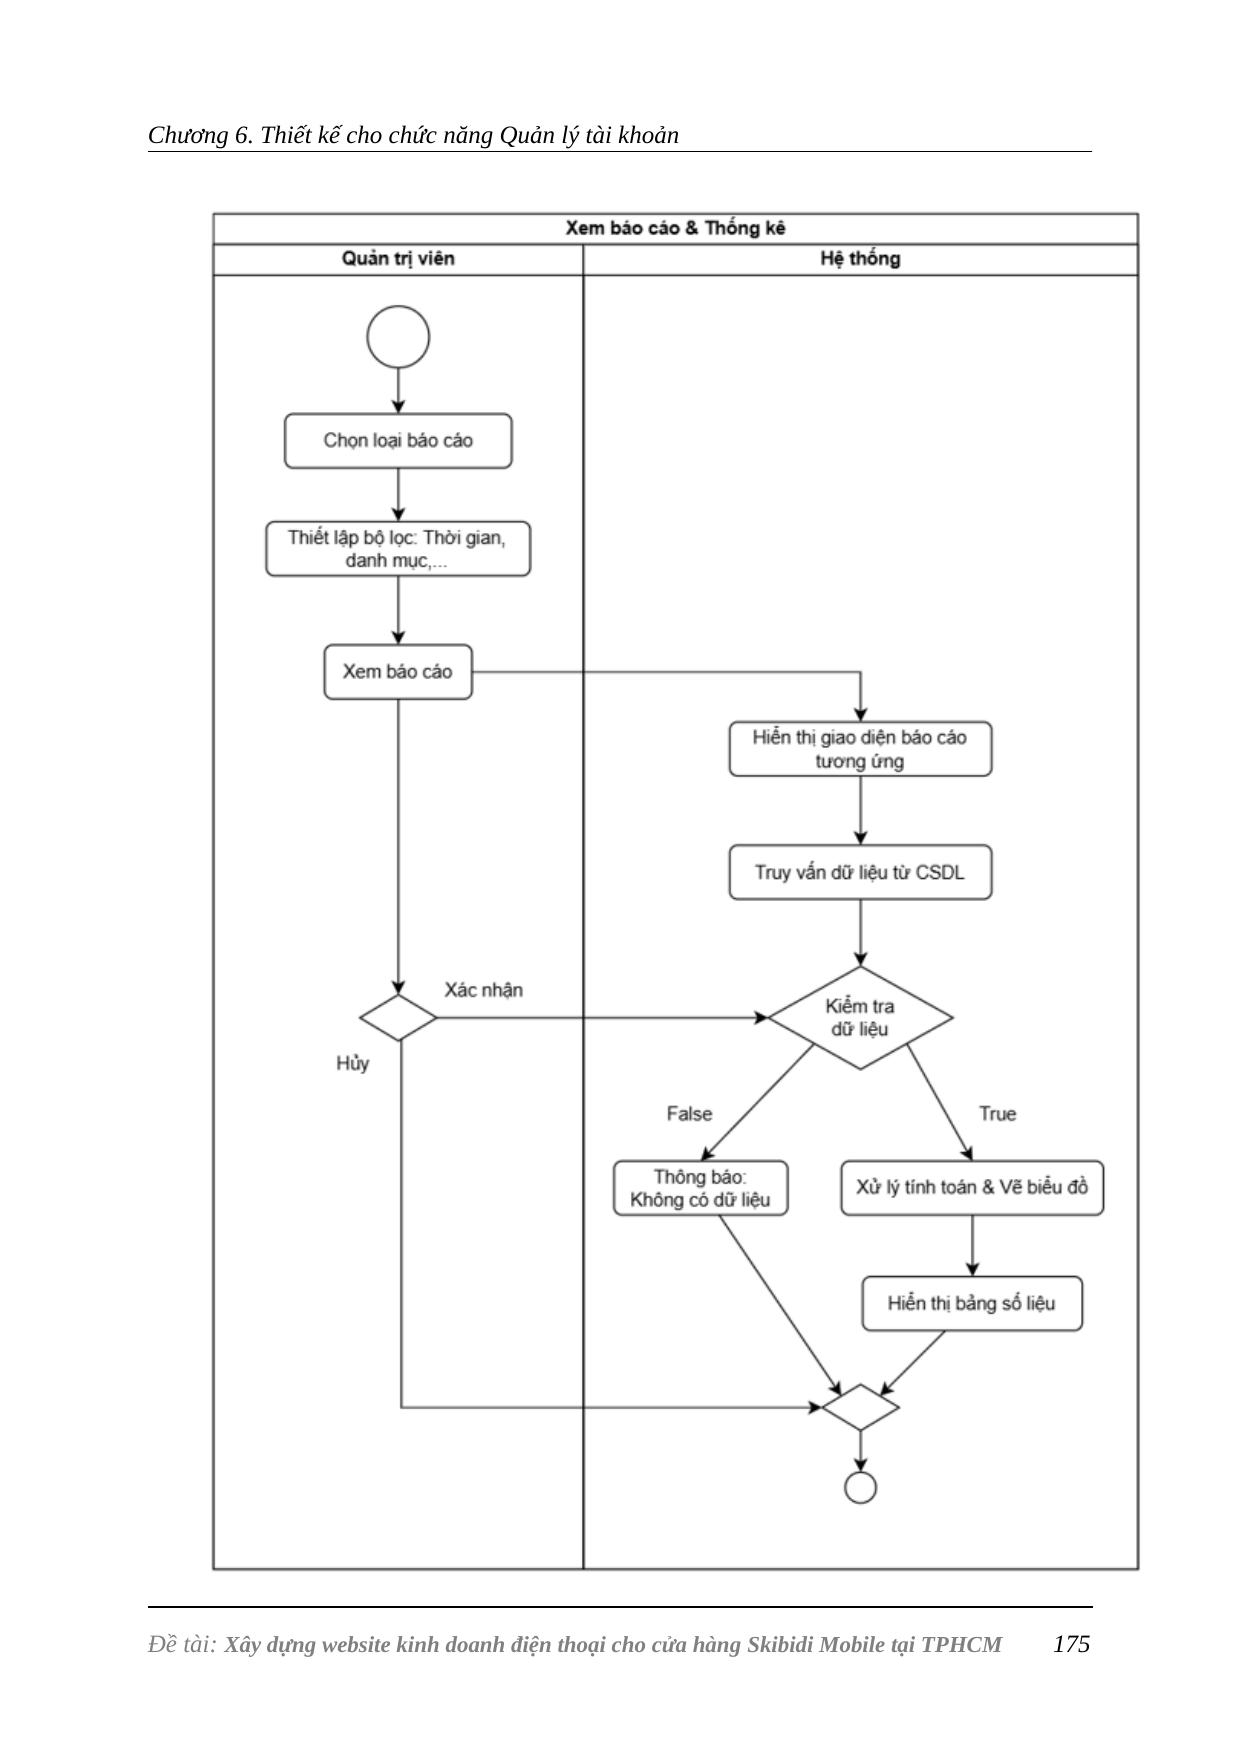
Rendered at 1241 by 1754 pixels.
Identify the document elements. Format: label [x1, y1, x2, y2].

picture [206, 206, 1149, 1573]
